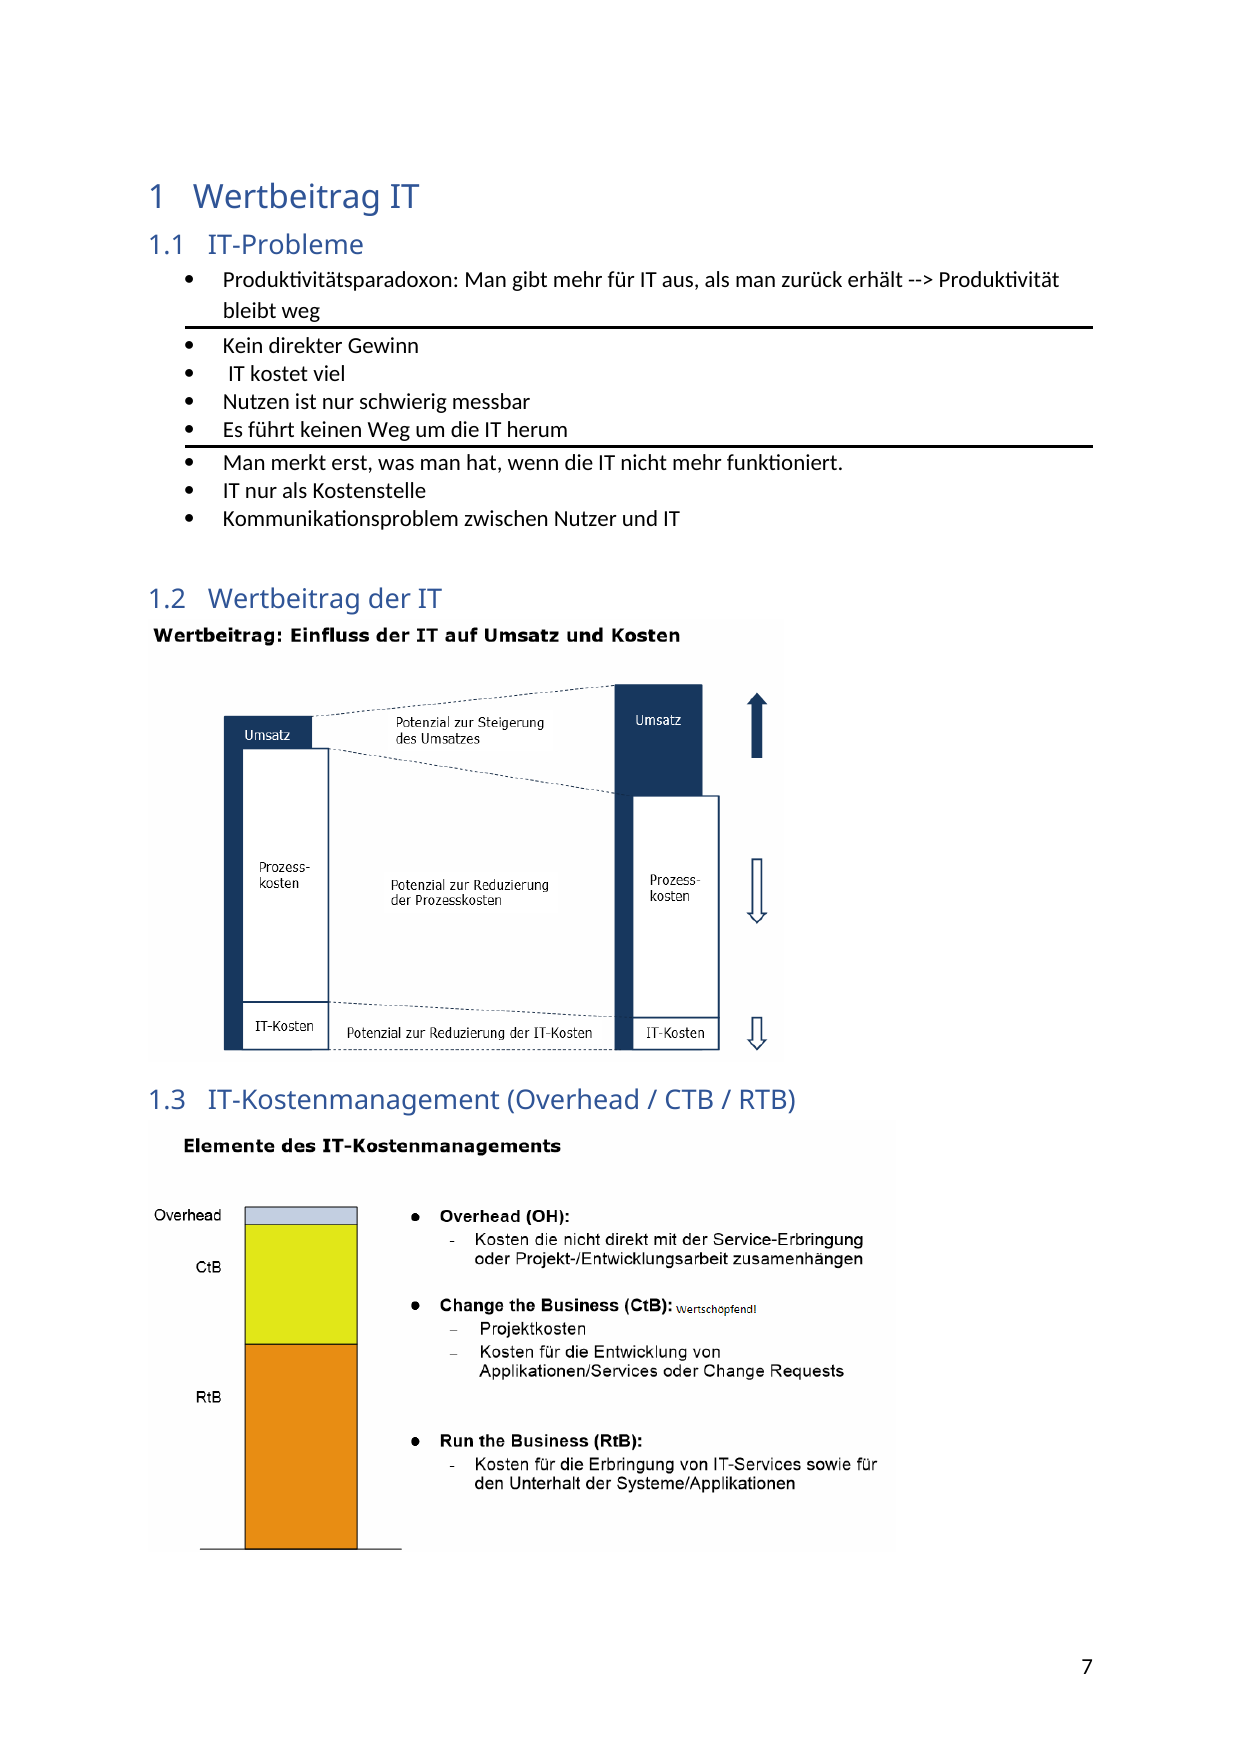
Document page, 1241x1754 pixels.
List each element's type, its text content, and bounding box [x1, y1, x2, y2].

list IT kostet viel [185, 359, 1093, 387]
list Produktivitätsparadoxon: Man gibt mehr für IT aus, als man zurück erhält --> Produktivität bleibt weg [185, 266, 1093, 326]
list Kein direkter Gewinn [185, 331, 1093, 359]
list Nutzen ist nur schwierig messbar [185, 387, 1093, 415]
list Kommunikationsproblem zwischen Nutzer und IT [185, 504, 1093, 532]
picture [147, 619, 785, 1062]
list Es führt keinen Weg um die IT herum [185, 415, 1093, 445]
subtitle IT-Probleme [148, 226, 1093, 263]
list IT nur als Kostenstelle [185, 476, 1093, 504]
subtitle IT-Kostenmanagement (Overhead / CTB / RTB) [148, 1080, 1093, 1117]
list Man merkt erst, was man hat, wenn die IT nicht mehr funktioniert. [185, 448, 1093, 476]
subtitle Wertbeitrag IT [148, 173, 1093, 218]
subtitle Wertbeitrag der IT [148, 579, 1093, 616]
picture [147, 1120, 897, 1552]
